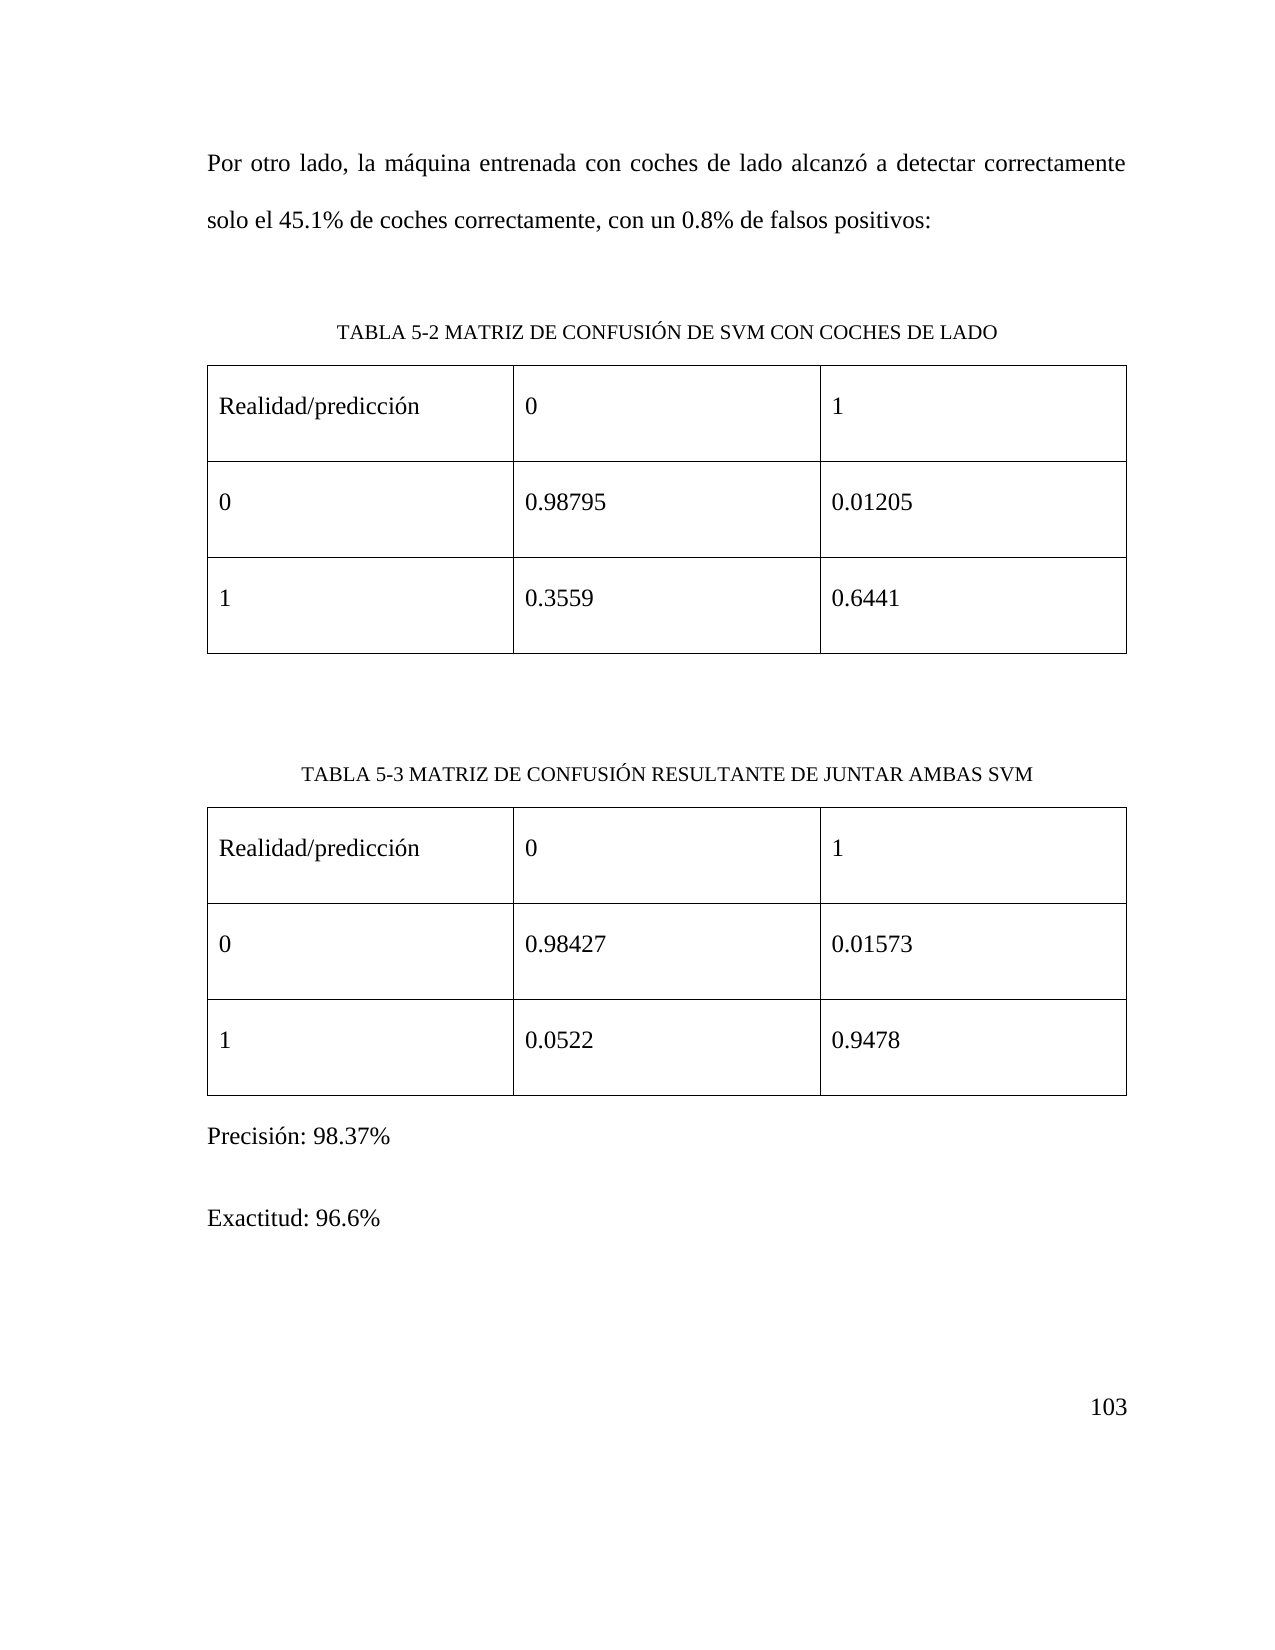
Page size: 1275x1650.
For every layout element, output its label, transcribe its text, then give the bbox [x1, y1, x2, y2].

table_header 0 [514, 808, 820, 903]
table_cell 0.0522 [514, 1000, 820, 1095]
table_cell 0 [208, 462, 513, 557]
table_header Realidad/predicción [208, 808, 513, 903]
table_header 0 [514, 366, 820, 461]
table_header 1 [821, 366, 1126, 461]
table_header 1 [821, 808, 1126, 903]
table_cell 0.01205 [821, 462, 1126, 557]
text Por otro lado, la máquina entrenada con coches de lado alcanzó a detectar correctamente solo el 45.1% de coches correctamente, con un 0.8% de falsos positivos: [207, 148, 1127, 234]
table_cell 0.01573 [821, 904, 1126, 999]
table_cell 0.9478 [821, 1000, 1126, 1095]
text Exactitud: 96.6% [207, 1203, 1127, 1232]
text Precisión: 98.37% [207, 1121, 1127, 1150]
table_cell 0.98795 [514, 462, 820, 557]
table_cell 0.98427 [514, 904, 820, 999]
table_cell 1 [208, 558, 513, 653]
table_cell 0.6441 [821, 558, 1126, 653]
table_header Realidad/predicción [208, 366, 513, 461]
table_cell 0 [208, 904, 513, 999]
table_cell 0.3559 [514, 558, 820, 653]
table_cell 1 [208, 1000, 513, 1095]
